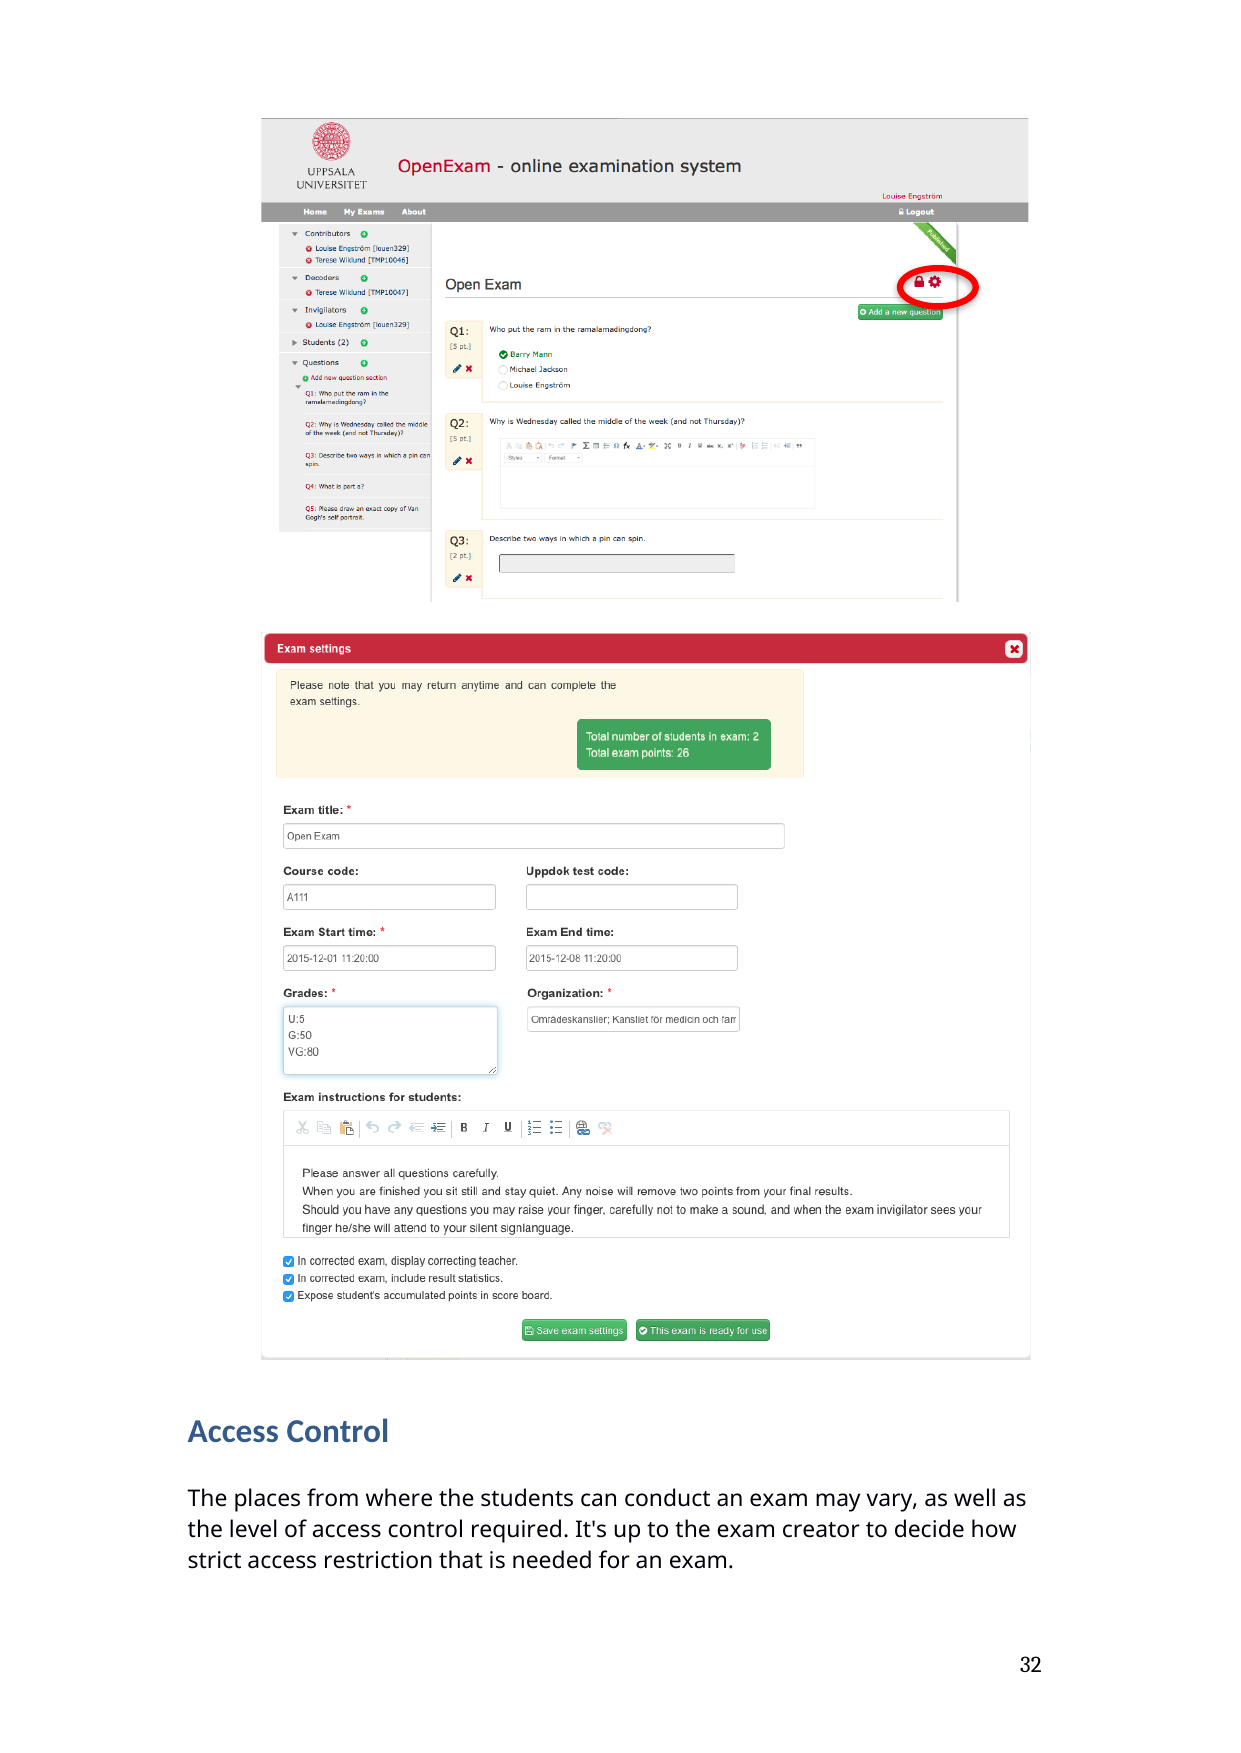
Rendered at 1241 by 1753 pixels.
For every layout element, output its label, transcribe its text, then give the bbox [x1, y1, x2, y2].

picture [261, 632, 1031, 1360]
text The places from where the students can conduct an exam may vary, as well as the level of access control required. It's up to the exam creator to decide how strict access restriction that is needed for an exam. [187, 1482, 1053, 1576]
picture [261, 118, 1029, 602]
subtitle Access Control [187, 1410, 1053, 1451]
